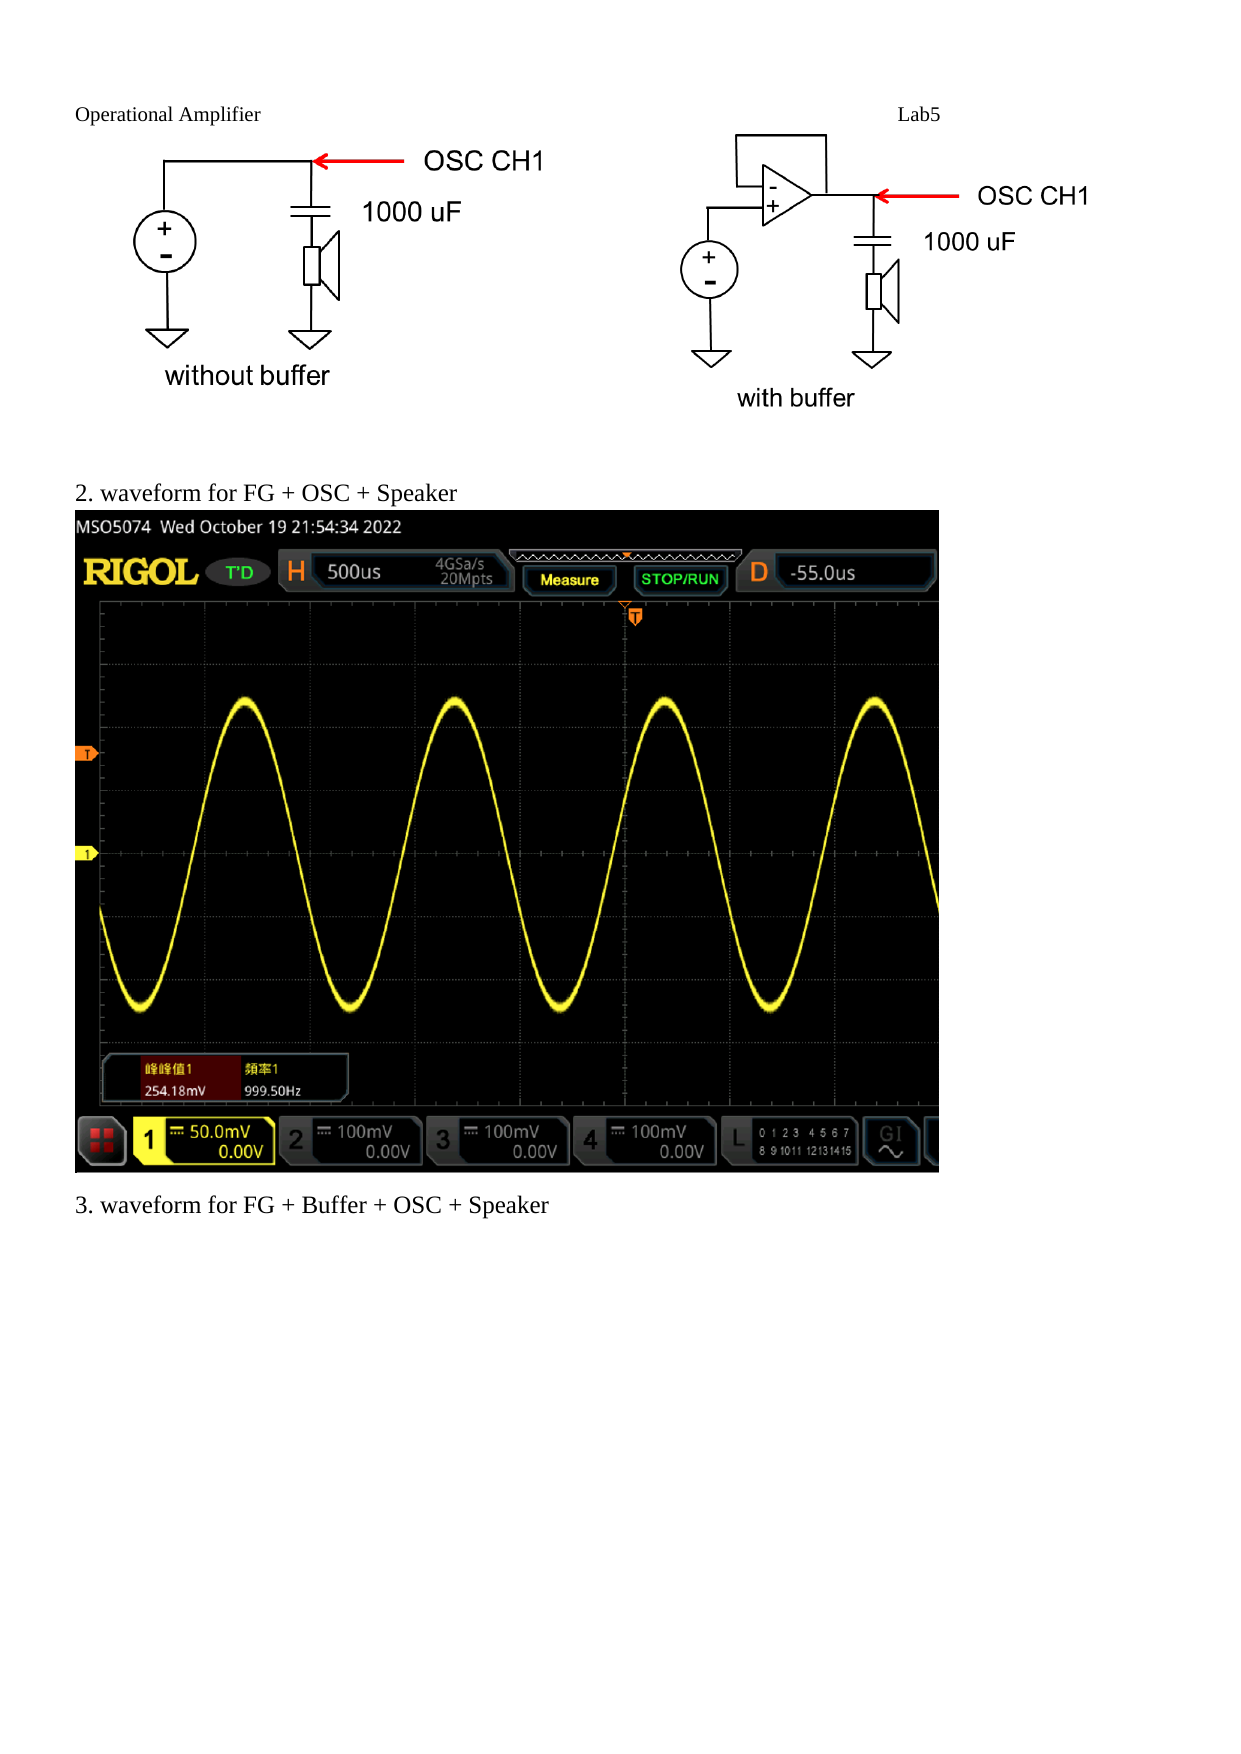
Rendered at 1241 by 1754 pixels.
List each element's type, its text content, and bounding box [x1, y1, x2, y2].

picture [133, 134, 563, 408]
table_header [76, 135, 620, 435]
text 3. waveform for FG + Buffer + OSC + Speaker [75, 1186, 1165, 1223]
table_header [621, 135, 1164, 435]
picture [75, 510, 939, 1173]
text 2. waveform for FG + OSC + Speaker [75, 473, 1165, 511]
picture [679, 134, 1106, 428]
